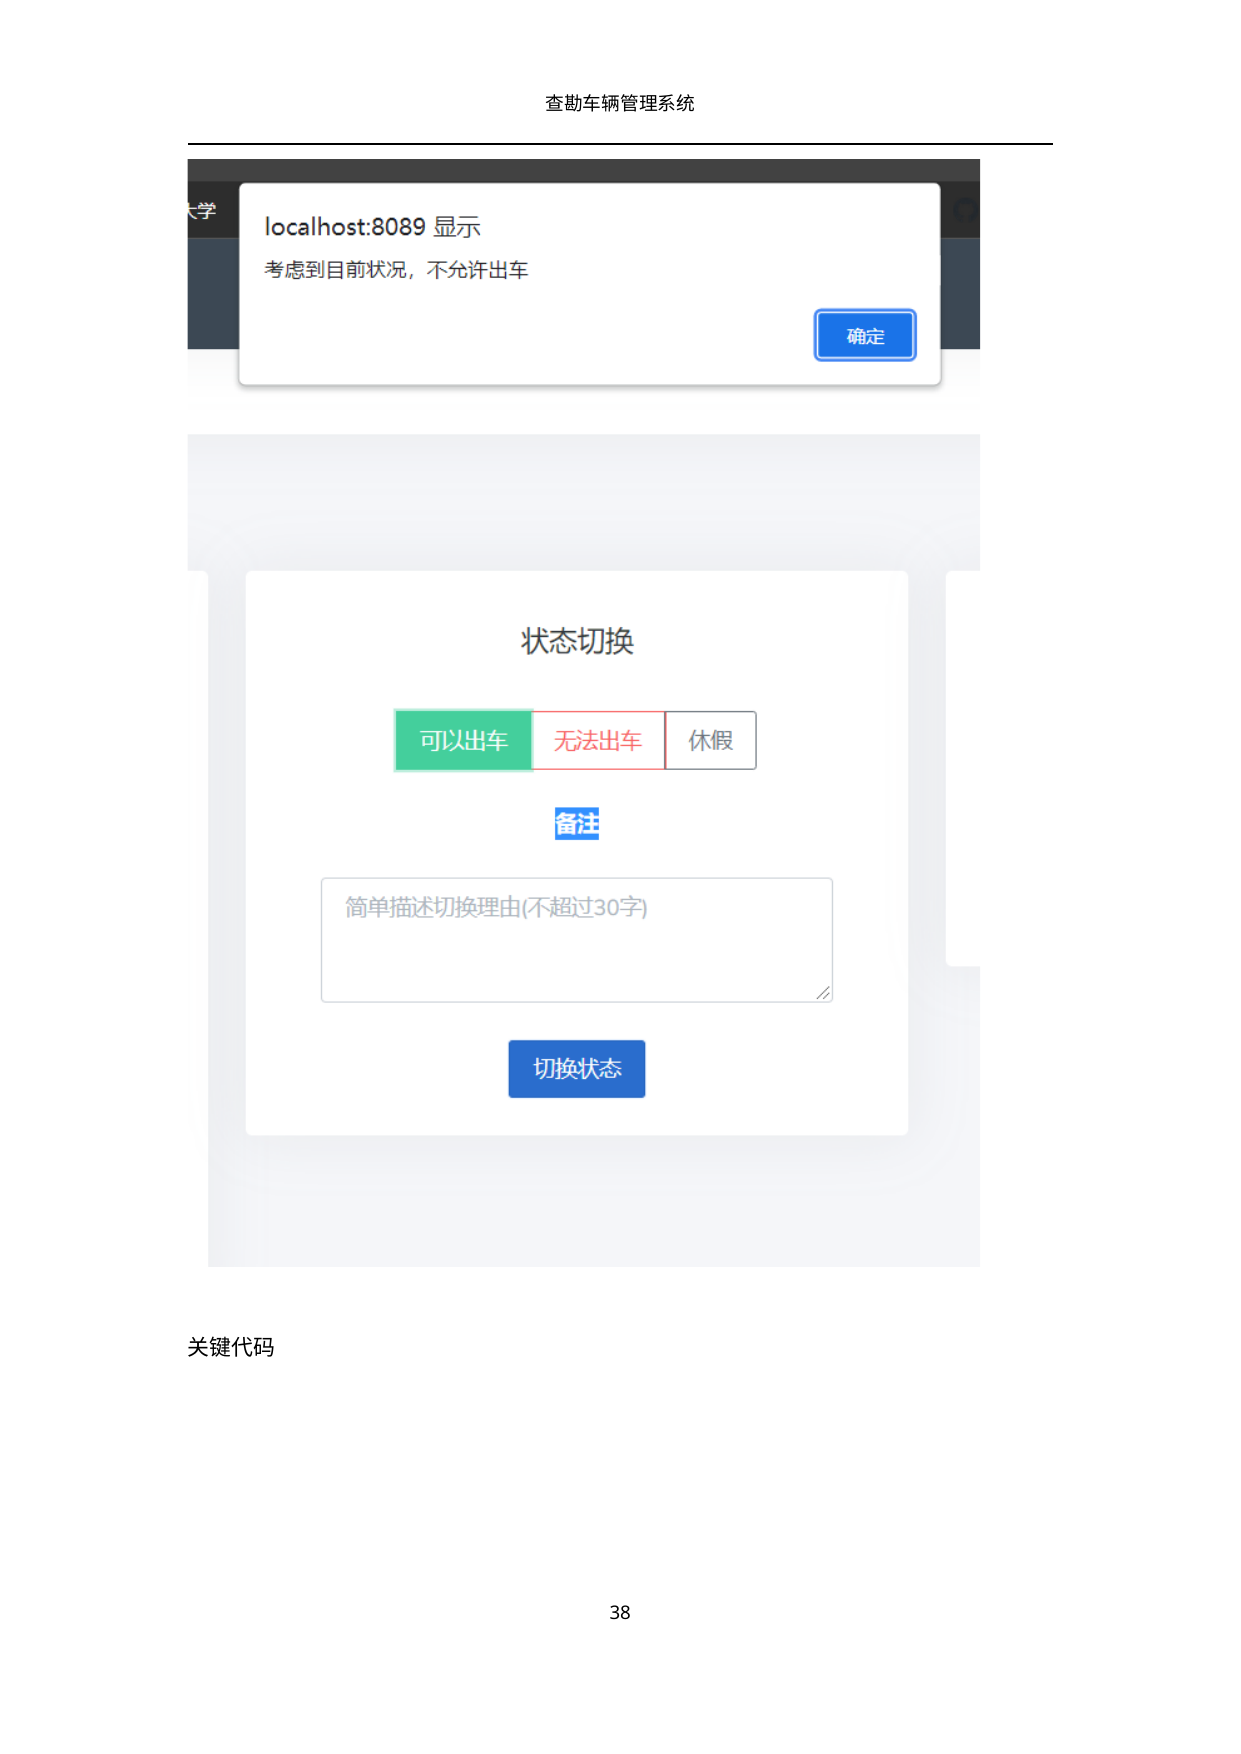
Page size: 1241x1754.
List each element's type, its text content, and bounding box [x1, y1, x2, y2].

picture [187, 159, 980, 1267]
text 关键代码 [187, 1330, 1053, 1362]
